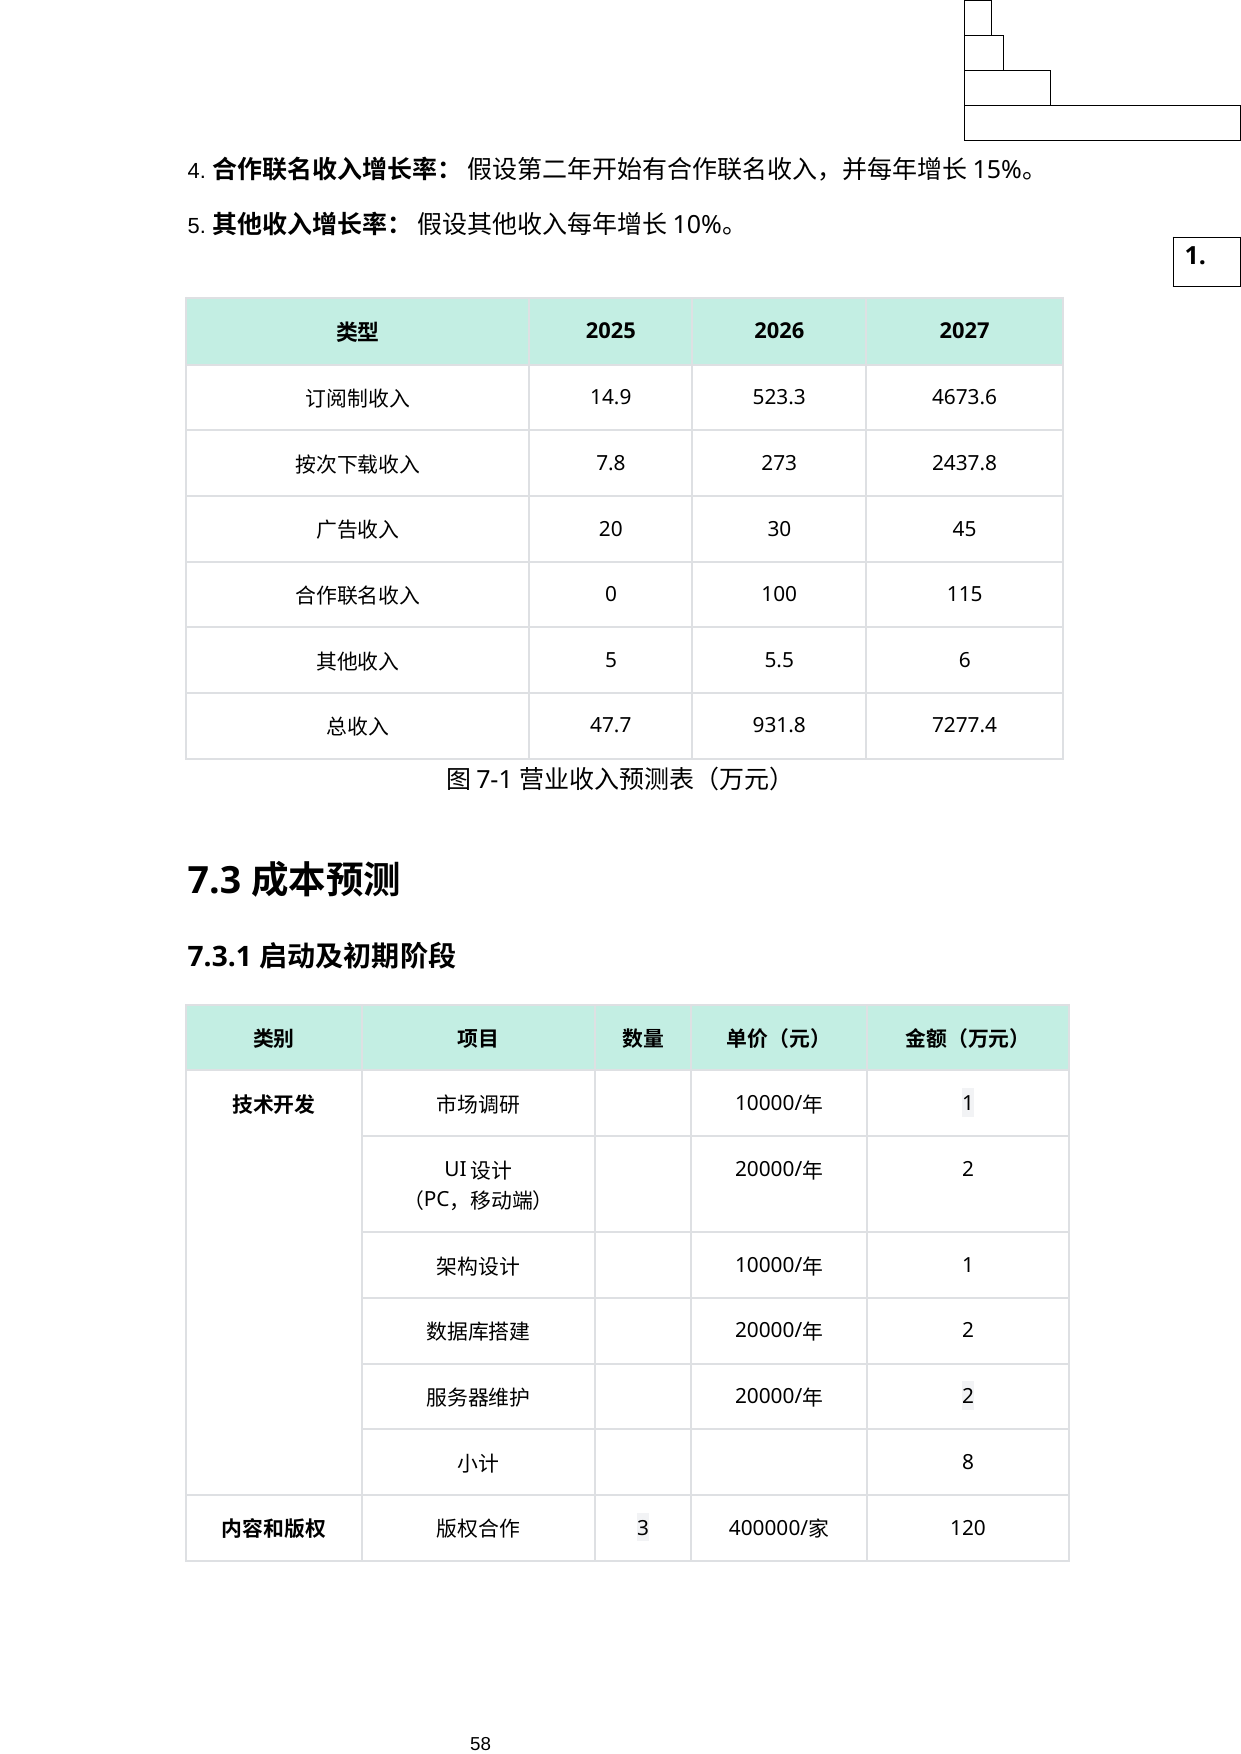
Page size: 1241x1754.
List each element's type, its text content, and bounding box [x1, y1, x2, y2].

table_header 2027 [867, 299, 1062, 364]
table_header 数量 [596, 1006, 690, 1069]
table_cell 47.7 [530, 694, 691, 757]
table_cell 2 [868, 1299, 1068, 1363]
table_cell 400000/家 [692, 1496, 866, 1560]
table_cell 20 [530, 497, 691, 561]
table_header 2026 [693, 299, 865, 364]
table_cell [596, 1233, 690, 1297]
table_cell 120 [868, 1496, 1068, 1560]
table_header 金额（万元） [868, 1006, 1068, 1069]
table_header 类型 [187, 299, 528, 364]
table_cell 小计 [363, 1430, 594, 1494]
table_cell 5 [530, 628, 691, 692]
table_cell 4673.6 [867, 366, 1062, 429]
table_cell 2 [868, 1365, 1068, 1428]
table_cell 45 [867, 497, 1062, 561]
table_header 类别 [187, 1006, 361, 1069]
table_cell 7277.4 [867, 694, 1062, 757]
table_cell 14.9 [530, 366, 691, 429]
table_cell [596, 1071, 690, 1135]
table_header 2025 [530, 299, 691, 364]
table_cell [596, 1299, 690, 1363]
table_cell 20000/年 [692, 1299, 866, 1363]
table_cell [596, 1137, 690, 1231]
table_cell 架构设计 [363, 1233, 594, 1297]
table_cell 8 [868, 1430, 1068, 1494]
table_cell 523.3 [693, 366, 865, 429]
table_cell 按次下载收入 [187, 431, 528, 495]
table_cell [596, 1365, 690, 1428]
table_cell 100 [693, 563, 865, 626]
table_cell 1 [868, 1233, 1068, 1297]
table_cell 合作联名收入 [187, 563, 528, 626]
table_cell 2437.8 [867, 431, 1062, 495]
table_cell [965, 36, 1003, 70]
table_cell 2 [868, 1137, 1068, 1231]
text 图7-1 营业收入预测表（万元） [187, 760, 1053, 796]
table_cell 10000/年 [692, 1233, 866, 1297]
table_cell [965, 106, 1240, 140]
table_header 项目 [363, 1006, 594, 1069]
table_cell 30 [693, 497, 865, 561]
table_cell UI设计 （PC，移动端） [363, 1137, 594, 1231]
table_cell 273 [693, 431, 865, 495]
list 其他收入增长率： 假设其他收入每年增长10%。 [187, 204, 1053, 241]
table_cell 7.8 [530, 431, 691, 495]
table_cell 5.5 [693, 628, 865, 692]
table_cell 广告收入 [187, 497, 528, 561]
table_cell 20000/年 [692, 1137, 866, 1231]
list 合作联名收入增长率： 假设第二年开始有合作联名收入，并每年增长15%。 [187, 150, 1053, 186]
table_cell 数据库搭建 [363, 1299, 594, 1363]
table_cell 6 [867, 628, 1062, 692]
table_cell 市场调研 [363, 1071, 594, 1135]
table_cell 总收入 [187, 694, 528, 757]
table_cell 内容和版权 [187, 1496, 361, 1560]
table_cell 0 [530, 563, 691, 626]
table_cell 技术开发 [187, 1071, 361, 1494]
table_cell [596, 1430, 690, 1494]
table_cell 1 [868, 1071, 1068, 1135]
table_cell 其他收入 [187, 628, 528, 692]
table_cell 服务器维护 [363, 1365, 594, 1428]
table_cell 931.8 [693, 694, 865, 757]
table_header [965, 1, 991, 35]
table_cell 订阅制收入 [187, 366, 528, 429]
table_header 单价（元） [692, 1006, 866, 1069]
table_cell [965, 71, 1050, 105]
table_cell 版权合作 [363, 1496, 594, 1560]
table_header [1174, 238, 1240, 286]
table_cell 115 [867, 563, 1062, 626]
table_cell 3 [596, 1496, 690, 1560]
table_cell [692, 1430, 866, 1494]
table_cell 20000/年 [692, 1365, 866, 1428]
table_cell 10000/年 [692, 1071, 866, 1135]
subtitle 7.3.1 启动及初期阶段 [187, 934, 1053, 974]
subtitle 7.3 成本预测 [187, 850, 1053, 904]
